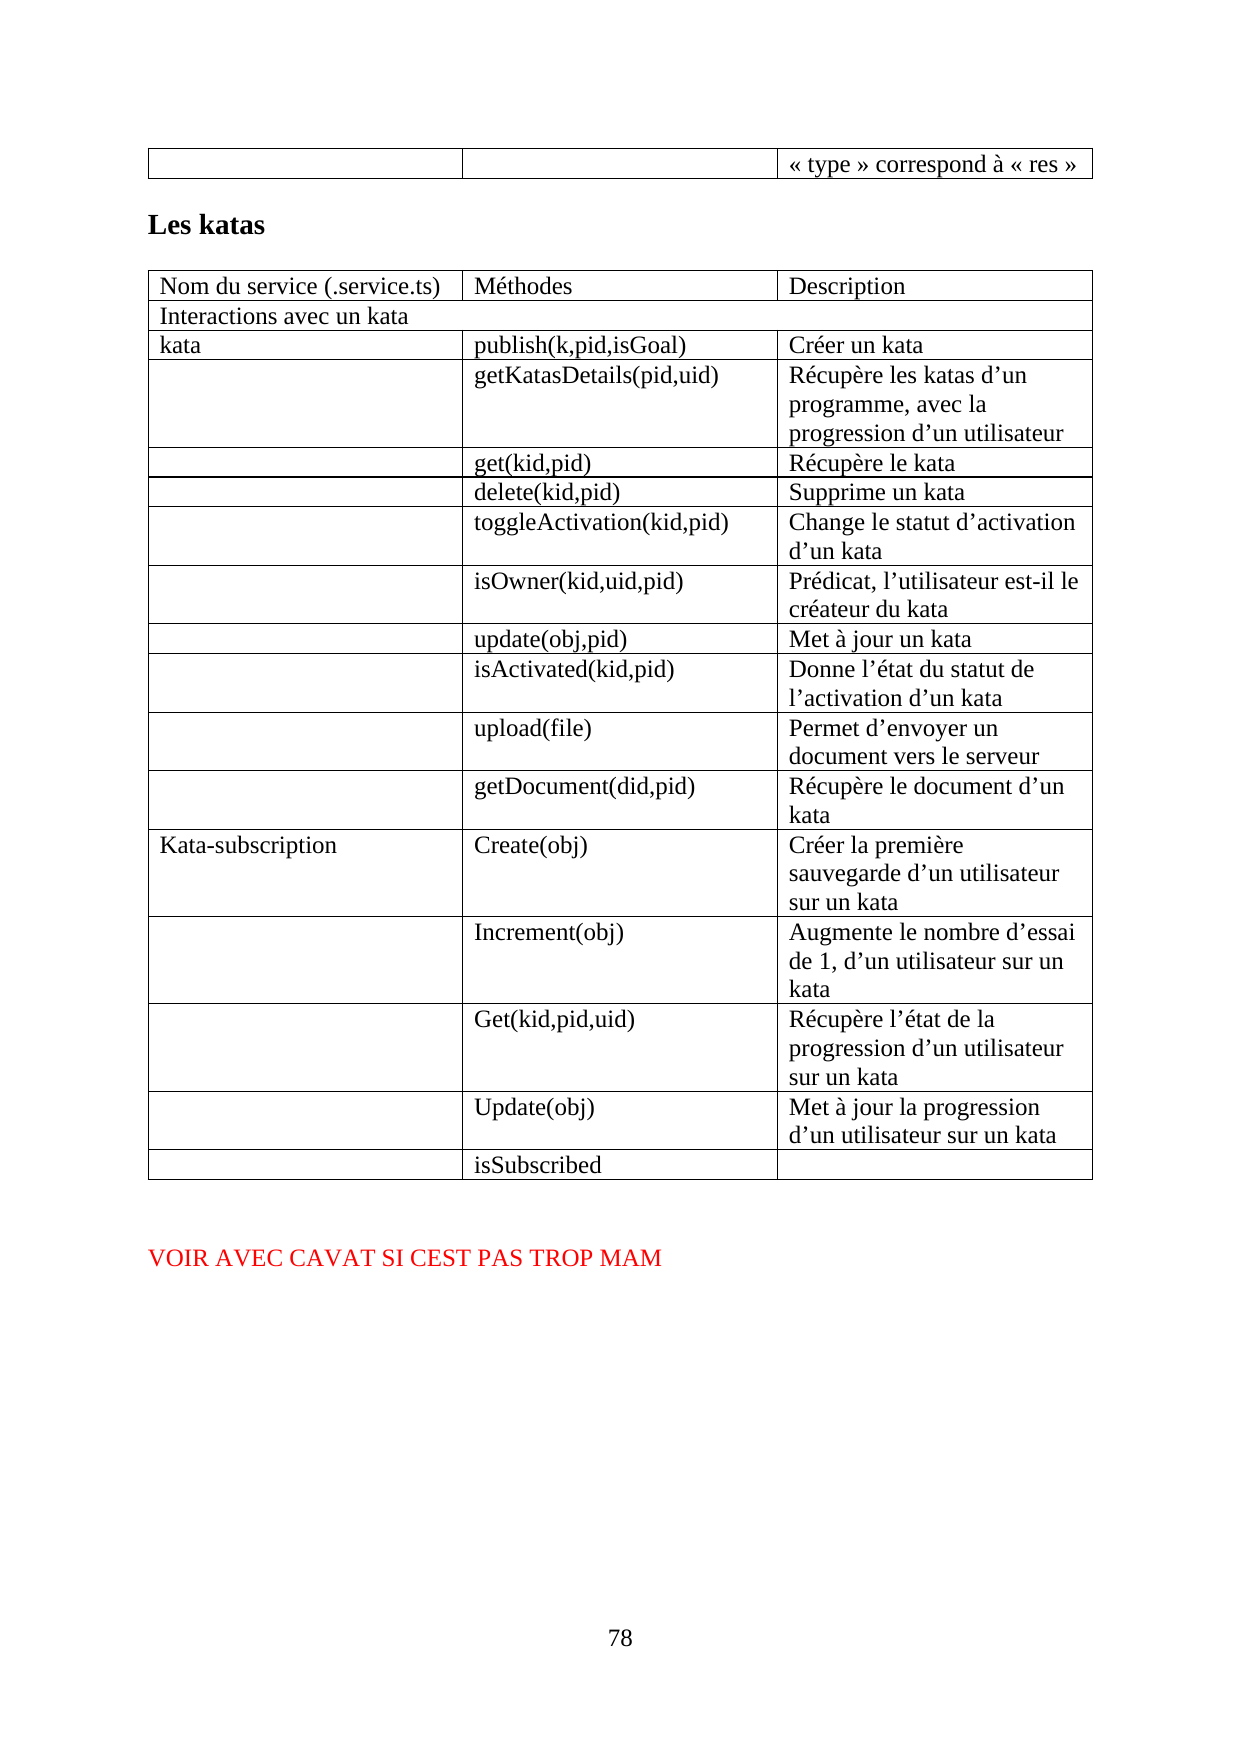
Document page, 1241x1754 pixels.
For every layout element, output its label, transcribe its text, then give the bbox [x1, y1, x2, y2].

table_cell isOwner(kid,uid,pid) [463, 566, 777, 623]
table_cell [149, 624, 462, 653]
table_cell delete(kid,pid) [463, 478, 777, 506]
table_cell publish(k,pid,isGoal) [463, 331, 777, 359]
table_cell Supprime un kata [778, 478, 1092, 506]
table_cell Prédicat, l’utilisateur est-il le créateur du kata [778, 566, 1092, 623]
table_cell [149, 713, 462, 770]
table_cell Récupère les katas d’un programme, avec la progression d’un utilisateur [778, 360, 1092, 447]
table_cell Récupère l’état de la progression d’un utilisateur sur un kata [778, 1004, 1092, 1091]
table_cell [149, 478, 462, 506]
table_cell Créer un kata [778, 331, 1092, 359]
table_cell [149, 1092, 462, 1149]
table_cell Met à jour un kata [778, 624, 1092, 653]
table_cell isSubscribed [463, 1150, 777, 1179]
table_cell Donne l’état du statut de l’activation d’un kata [778, 654, 1092, 712]
table_cell [149, 448, 462, 476]
table_cell [778, 1150, 1092, 1179]
table_cell Récupère le document d’un kata [778, 771, 1092, 829]
table_cell Create(obj) [463, 830, 777, 916]
table_cell getDocument(did,pid) [463, 771, 777, 829]
table_cell upload(file) [463, 713, 777, 770]
table_header Nom du service (.service.ts) [149, 271, 462, 300]
subtitle Les katas [148, 207, 1093, 241]
table_cell isActivated(kid,pid) [463, 654, 777, 712]
table_cell getKatasDetails(pid,uid) [463, 360, 777, 447]
table_cell Augmente le nombre d’essai de 1, d’un utilisateur sur un kata [778, 917, 1092, 1003]
table_cell Interactions avec un kata [149, 301, 1092, 329]
table_cell update(obj,pid) [463, 624, 777, 653]
table_cell Met à jour la progression d’un utilisateur sur un kata [778, 1092, 1092, 1149]
table_cell Get(kid,pid,uid) [463, 1004, 777, 1091]
table_cell [149, 1004, 462, 1091]
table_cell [149, 149, 462, 177]
table_cell Update(obj) [463, 1092, 777, 1149]
table_cell Permet d’envoyer un document vers le serveur [778, 713, 1092, 770]
table_cell [149, 654, 462, 712]
text VOIR AVEC CAVAT SI CEST PAS TROP MAM [148, 1243, 1093, 1272]
table_cell Récupère le kata [778, 448, 1092, 476]
table_cell toggleActivation(kid,pid) [463, 507, 777, 565]
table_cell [778, 149, 1092, 177]
table_header Description [778, 271, 1092, 300]
table_cell [149, 771, 462, 829]
table_cell get(kid,pid) [463, 448, 777, 476]
table_cell [149, 566, 462, 623]
table_cell [149, 917, 462, 1003]
table_cell Increment(obj) [463, 917, 777, 1003]
table_cell Kata-subscription [149, 830, 462, 916]
table_cell kata [149, 331, 462, 359]
table_cell [149, 360, 462, 447]
table_cell [149, 507, 462, 565]
table_cell Change le statut d’activation d’un kata [778, 507, 1092, 565]
table_cell [149, 1150, 462, 1179]
table_header Méthodes [463, 271, 777, 300]
table_cell Créer la première sauvegarde d’un utilisateur sur un kata [778, 830, 1092, 916]
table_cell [463, 149, 777, 177]
